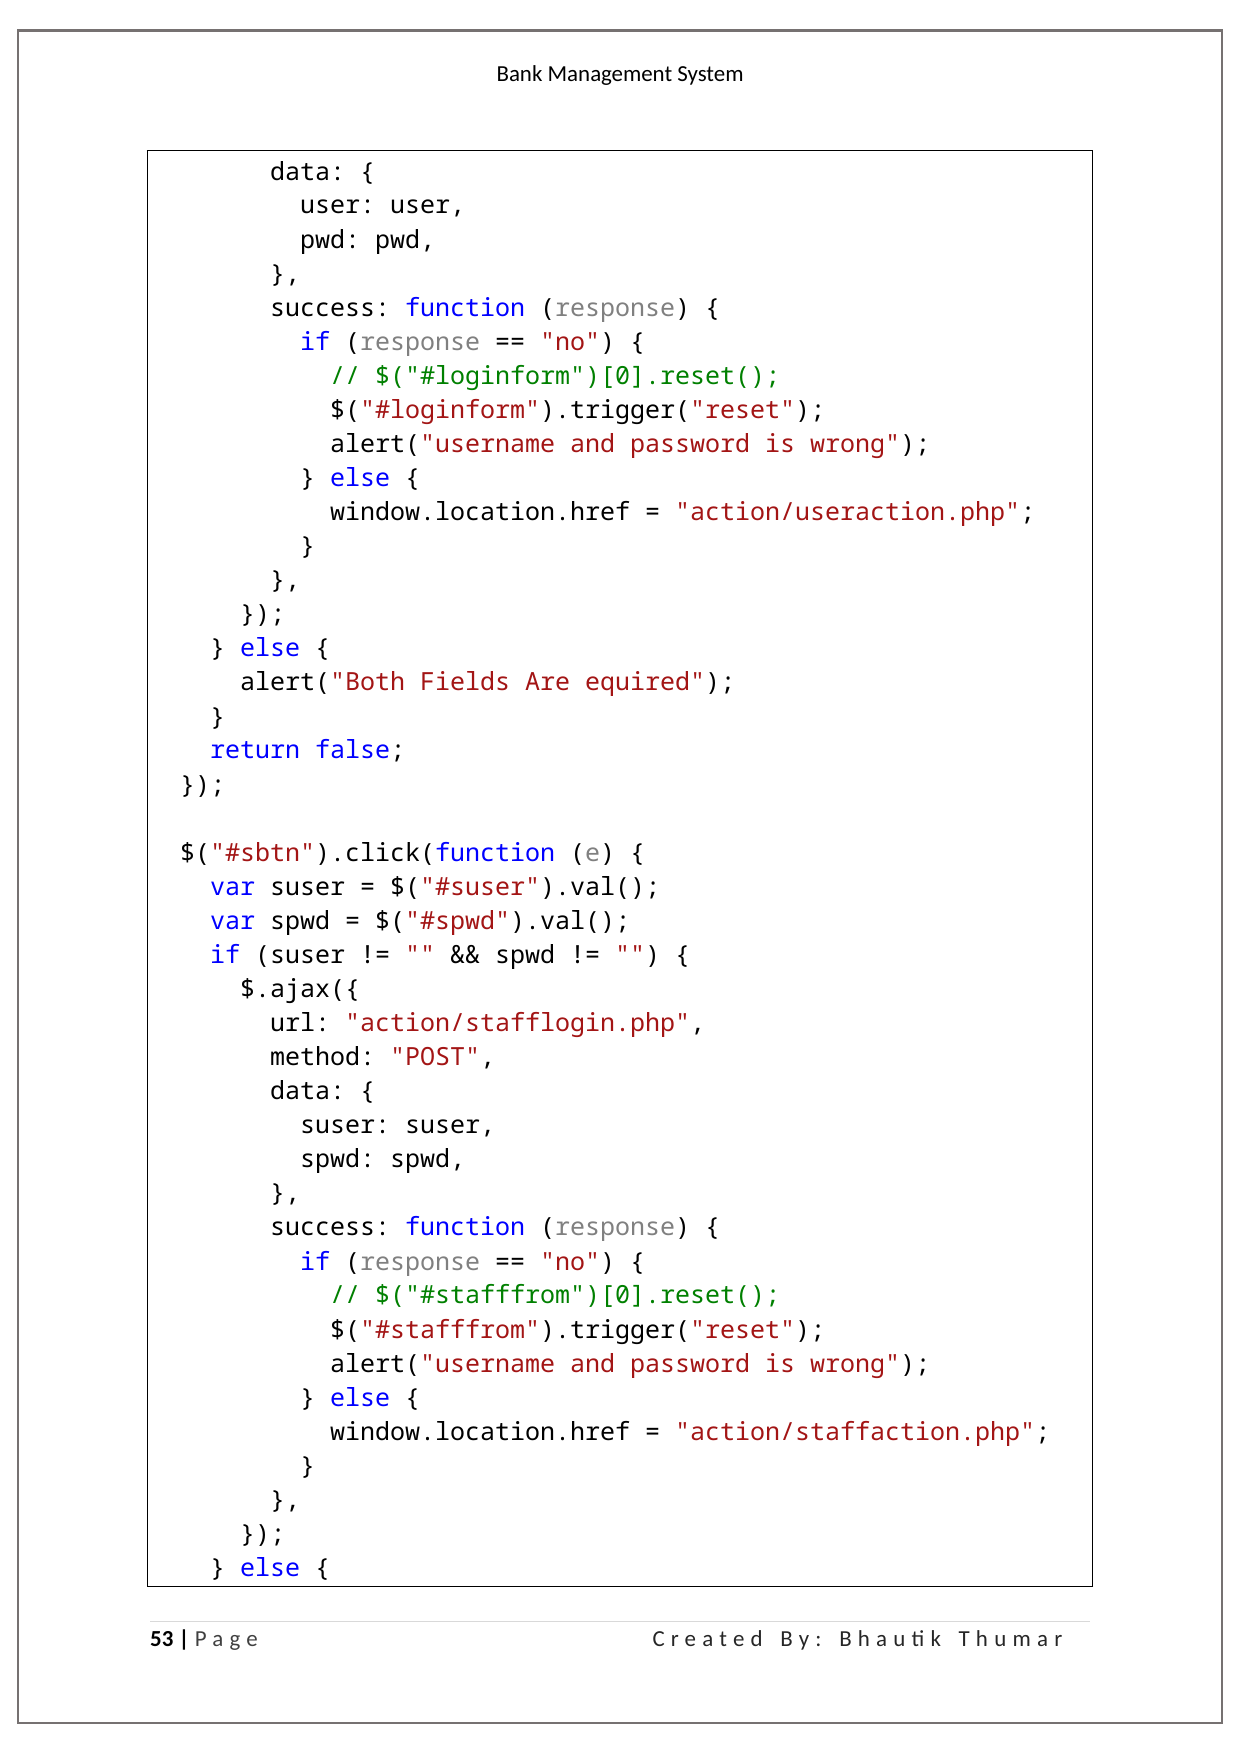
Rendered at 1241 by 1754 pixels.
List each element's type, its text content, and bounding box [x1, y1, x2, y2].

text }, [150, 1175, 1090, 1209]
text alert("Both Fields Are equired"); [150, 664, 1090, 698]
text }); [150, 1516, 1090, 1547]
text } else { [150, 1379, 1090, 1413]
text window.location.href = "action/staffaction.php"; [150, 1413, 1090, 1447]
text window.location.href = "action/useraction.php"; [150, 494, 1090, 528]
text data: { [148, 151, 1092, 187]
text spwd: spwd, [150, 1141, 1090, 1175]
text method: "POST", [150, 1039, 1090, 1073]
text user: user, [150, 187, 1090, 221]
text data: { [150, 1073, 1090, 1107]
text $("#sbtn").click(function (e) { [150, 834, 1090, 868]
text // $("#stafffrom")[0].reset(); [150, 1277, 1090, 1311]
text if (response == "no") { [150, 323, 1090, 357]
text // $("#loginform")[0].reset(); [150, 357, 1090, 392]
text if (suser != "" && spwd != "") { [150, 937, 1090, 971]
text }, [150, 255, 1090, 289]
text } [150, 528, 1090, 562]
text } else { [148, 1547, 1092, 1586]
text var spwd = $("#spwd").val(); [150, 902, 1090, 937]
text $("#stafffrom").trigger("reset"); [150, 1311, 1090, 1345]
text suser: suser, [150, 1107, 1090, 1141]
text } [150, 1447, 1090, 1482]
text }); [150, 766, 1090, 800]
text $("#loginform").trigger("reset"); [150, 392, 1090, 426]
text } else { [150, 460, 1090, 494]
text var suser = $("#suser").val(); [150, 868, 1090, 902]
text alert("username and password is wrong"); [150, 426, 1090, 460]
text return false; [150, 732, 1090, 766]
text }, [150, 1482, 1090, 1516]
text url: "action/stafflogin.php", [150, 1005, 1090, 1039]
text pwd: pwd, [150, 221, 1090, 255]
text success: function (response) { [150, 1209, 1090, 1243]
text } else { [150, 630, 1090, 664]
text success: function (response) { [150, 289, 1090, 323]
text }); [150, 596, 1090, 630]
text alert("username and password is wrong"); [150, 1345, 1090, 1379]
text }, [150, 562, 1090, 596]
text } [150, 698, 1090, 732]
text if (response == "no") { [150, 1243, 1090, 1277]
text $.ajax({ [150, 971, 1090, 1005]
